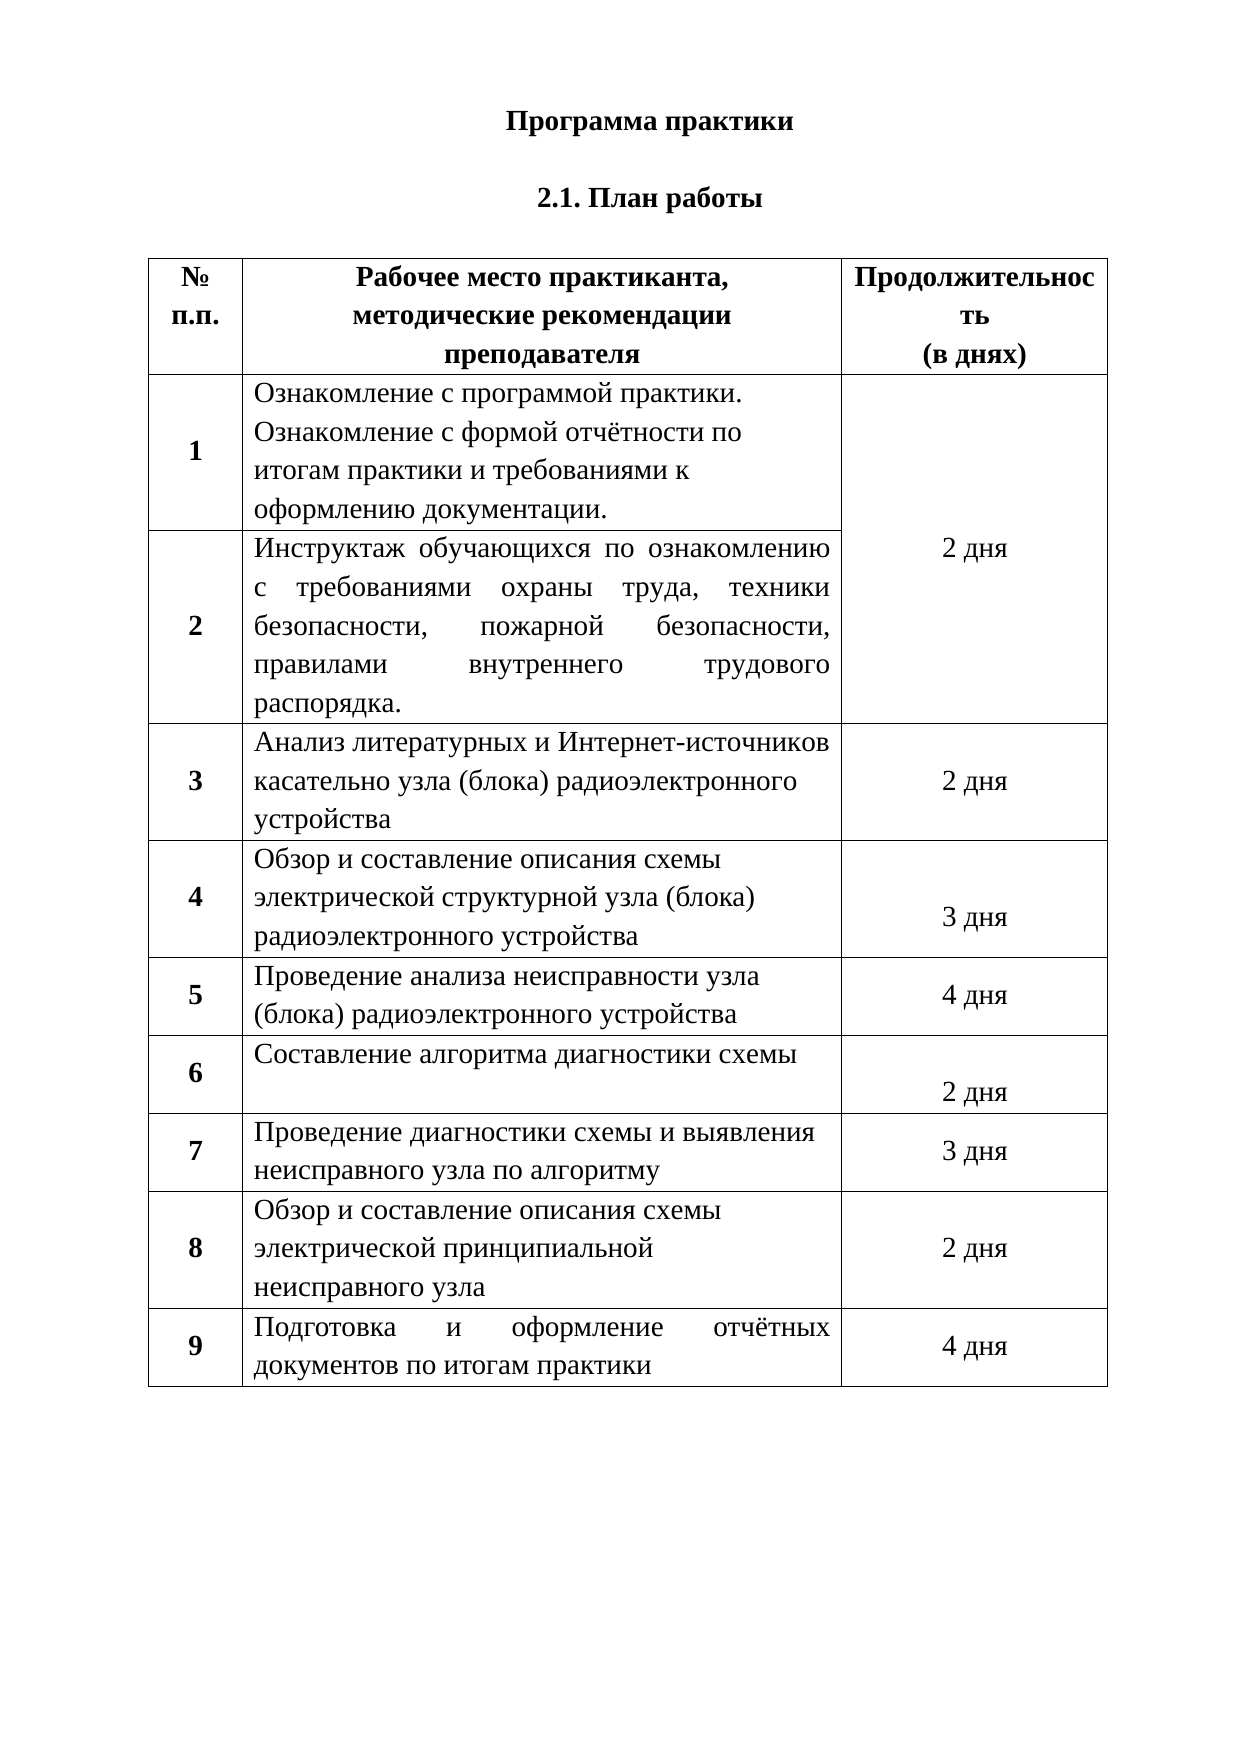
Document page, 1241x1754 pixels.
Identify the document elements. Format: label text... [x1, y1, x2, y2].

table_cell 4 дня [842, 1309, 1107, 1386]
table_cell 8 [149, 1192, 242, 1308]
table_cell Инструктаж обучающихся по ознакомлению с требованиями охраны труда, техники безопасности, пожарной безопасности, правилами внутреннего трудового распорядка. [243, 531, 841, 723]
table_header № п.п. [149, 259, 242, 374]
table_cell Обзор и составление описания схемы электрической структурной узла (блока) радиоэлектронного устройства [243, 841, 841, 957]
text Программа практики [148, 103, 1152, 137]
table_cell 3 дня [842, 1114, 1107, 1191]
table_cell 2 дня [842, 375, 1107, 723]
table_cell 4 дня [842, 958, 1107, 1035]
table_cell 3 дня [842, 841, 1107, 957]
table_cell 9 [149, 1309, 242, 1386]
table_cell 2 [149, 531, 242, 723]
table_cell Подготовка и оформление отчётных документов по итогам практики [243, 1309, 841, 1386]
table_cell Составление алгоритма диагностики схемы [243, 1036, 841, 1113]
table_cell 1 [149, 375, 242, 529]
table_cell 2 дня [842, 1192, 1107, 1308]
table_cell 2 дня [842, 724, 1107, 840]
table_header Рабочее место практиканта, методические рекомендации преподавателя [243, 259, 841, 374]
table_cell 4 [149, 841, 242, 957]
table_cell 6 [149, 1036, 242, 1113]
table_cell Проведение анализа неисправности узла (блока) радиоэлектронного устройства [243, 958, 841, 1035]
text 2.1. План работы [148, 181, 1152, 214]
table_cell Ознакомление с программой практики. Ознакомление с формой отчётности по итогам практики и требованиями к оформлению документации. [243, 375, 841, 529]
table_cell 5 [149, 958, 242, 1035]
table_cell Анализ литературных и Интернет-источников касательно узла (блока) радиоэлектронного устройства [243, 724, 841, 840]
table_cell Проведение диагностики схемы и выявления неисправного узла по алгоритму [243, 1114, 841, 1191]
table_cell Обзор и составление описания схемы электрической принципиальной неисправного узла [243, 1192, 841, 1308]
table_cell 2 дня [842, 1036, 1107, 1113]
table_header Продолжительность (в днях) [842, 259, 1107, 374]
table_cell 3 [149, 724, 242, 840]
table_cell 7 [149, 1114, 242, 1191]
